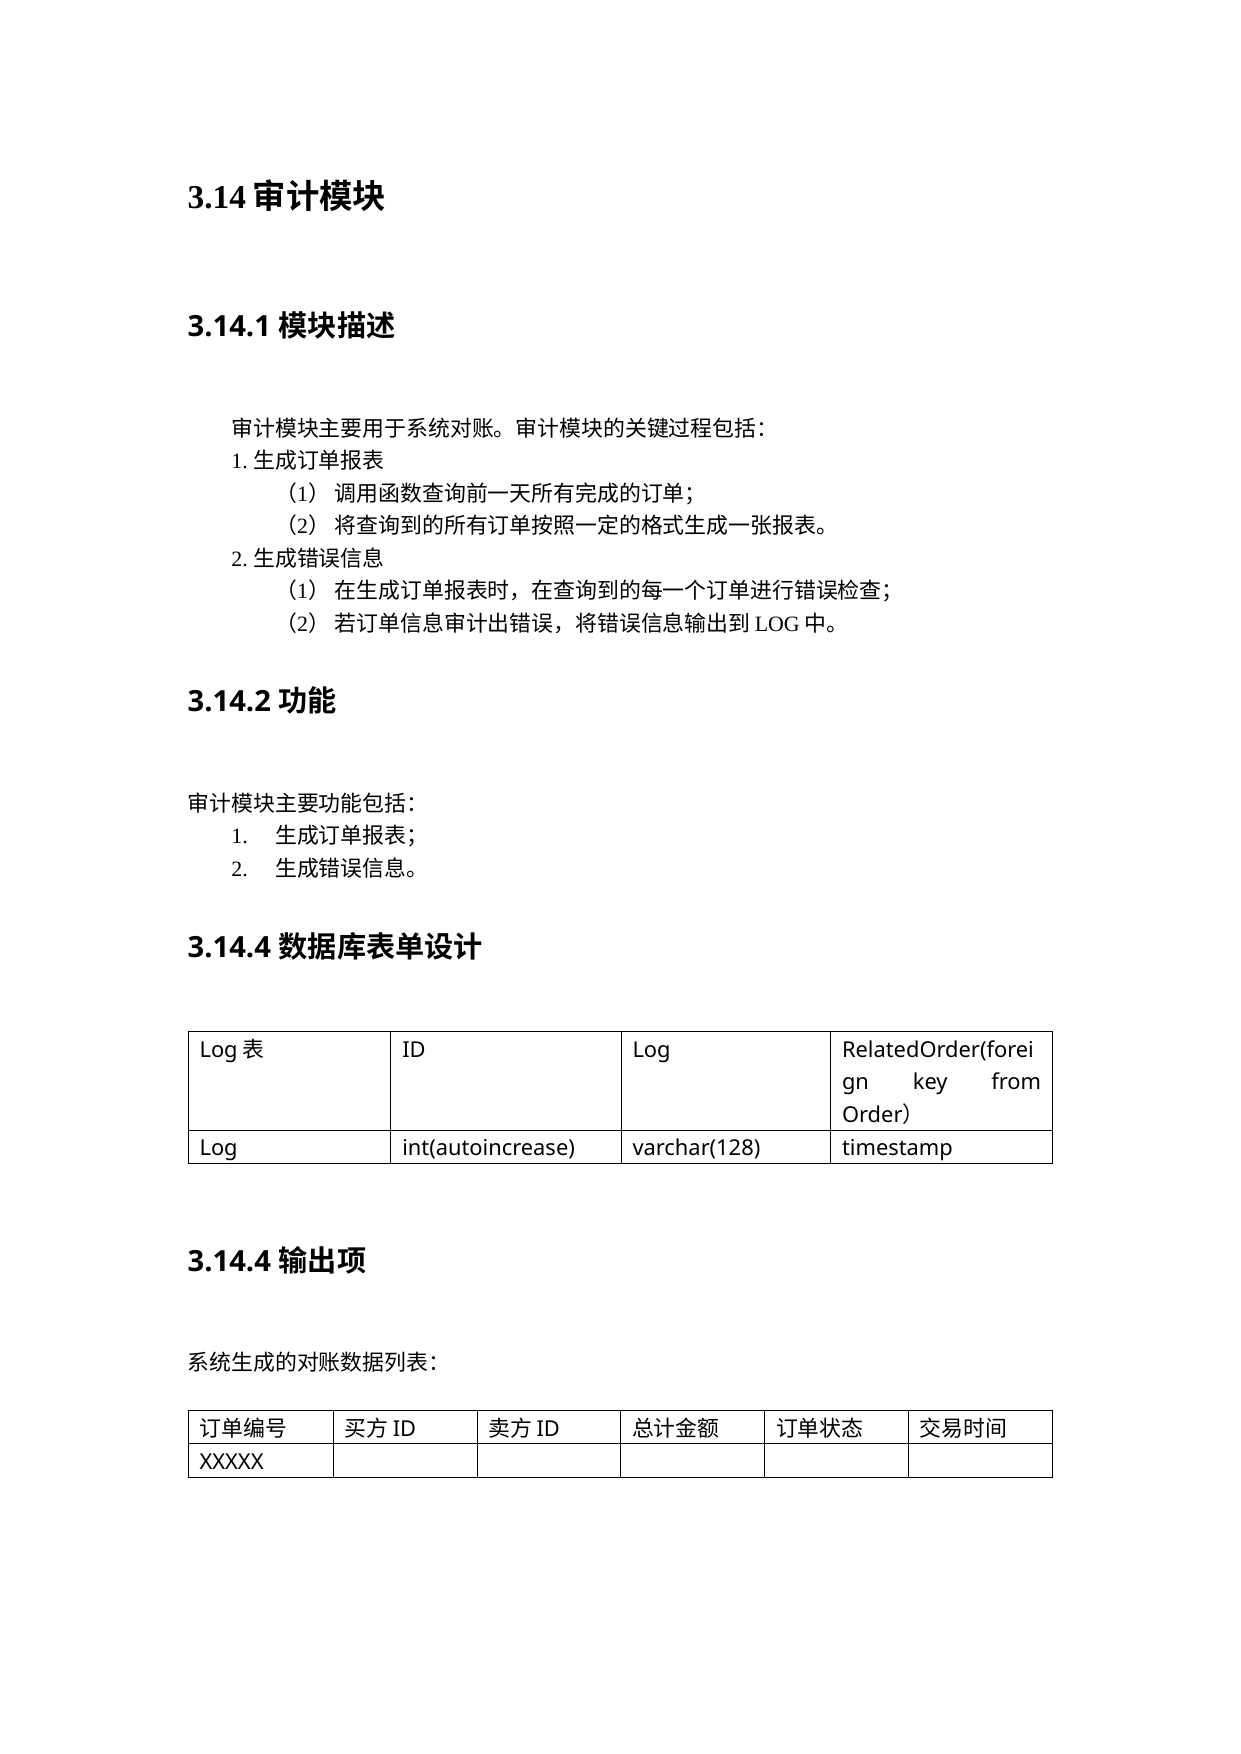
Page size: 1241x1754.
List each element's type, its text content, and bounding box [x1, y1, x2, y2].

text 1. 生成订单报表 [187, 443, 1053, 475]
text 审计模块主要用于系统对账。审计模块的关键过程包括： [187, 410, 1053, 443]
text 审计模块主要功能包括： [187, 786, 1053, 818]
table_header 总计金额 [621, 1411, 764, 1443]
text 2. 生成错误信息。 [187, 851, 1053, 883]
subtitle 3.14.4 输出项 [187, 1226, 1053, 1291]
text 系统生成的对账数据列表： [187, 1345, 1053, 1377]
text 1. 生成订单报表； [187, 818, 1053, 851]
table_cell [909, 1444, 1052, 1477]
table_cell [621, 1444, 764, 1477]
table_header 订单状态 [765, 1411, 908, 1443]
table_header 卖方ID [478, 1411, 620, 1443]
table_header Log表 [189, 1032, 390, 1130]
text （2） 将查询到的所有订单按照一定的格式生成一张报表。 [187, 508, 1053, 540]
text （2） 若订单信息审计出错误，将错误信息输出到LOG中。 [187, 605, 1053, 638]
table_header Log [622, 1032, 830, 1130]
table_header 买方ID [334, 1411, 477, 1443]
table_cell timestamp [831, 1131, 1052, 1163]
table_header 交易时间 [909, 1411, 1052, 1443]
table_header 订单编号 [189, 1411, 333, 1443]
table_cell XXXXX [189, 1444, 333, 1477]
table_cell [765, 1444, 908, 1477]
text （1） 在生成订单报表时，在查询到的每一个订单进行错误检查； [187, 573, 1053, 605]
table_cell varchar(128) [622, 1131, 830, 1163]
table_header RelatedOrder(foreign key from Order） [831, 1032, 1052, 1130]
subtitle 3.14.1 模块描述 [187, 291, 1053, 356]
subtitle 3.14.2 功能 [187, 667, 1053, 732]
subtitle 3.14.4 数据库表单设计 [187, 912, 1053, 977]
subtitle 3.14审计模块 [187, 162, 1053, 227]
text 2. 生成错误信息 [187, 540, 1053, 573]
table_header ID [391, 1032, 621, 1130]
table_cell Log [189, 1131, 390, 1163]
table_cell [478, 1444, 620, 1477]
table_cell int(autoincrease) [391, 1131, 621, 1163]
text （1） 调用函数查询前一天所有完成的订单； [187, 475, 1053, 508]
table_cell [334, 1444, 477, 1477]
